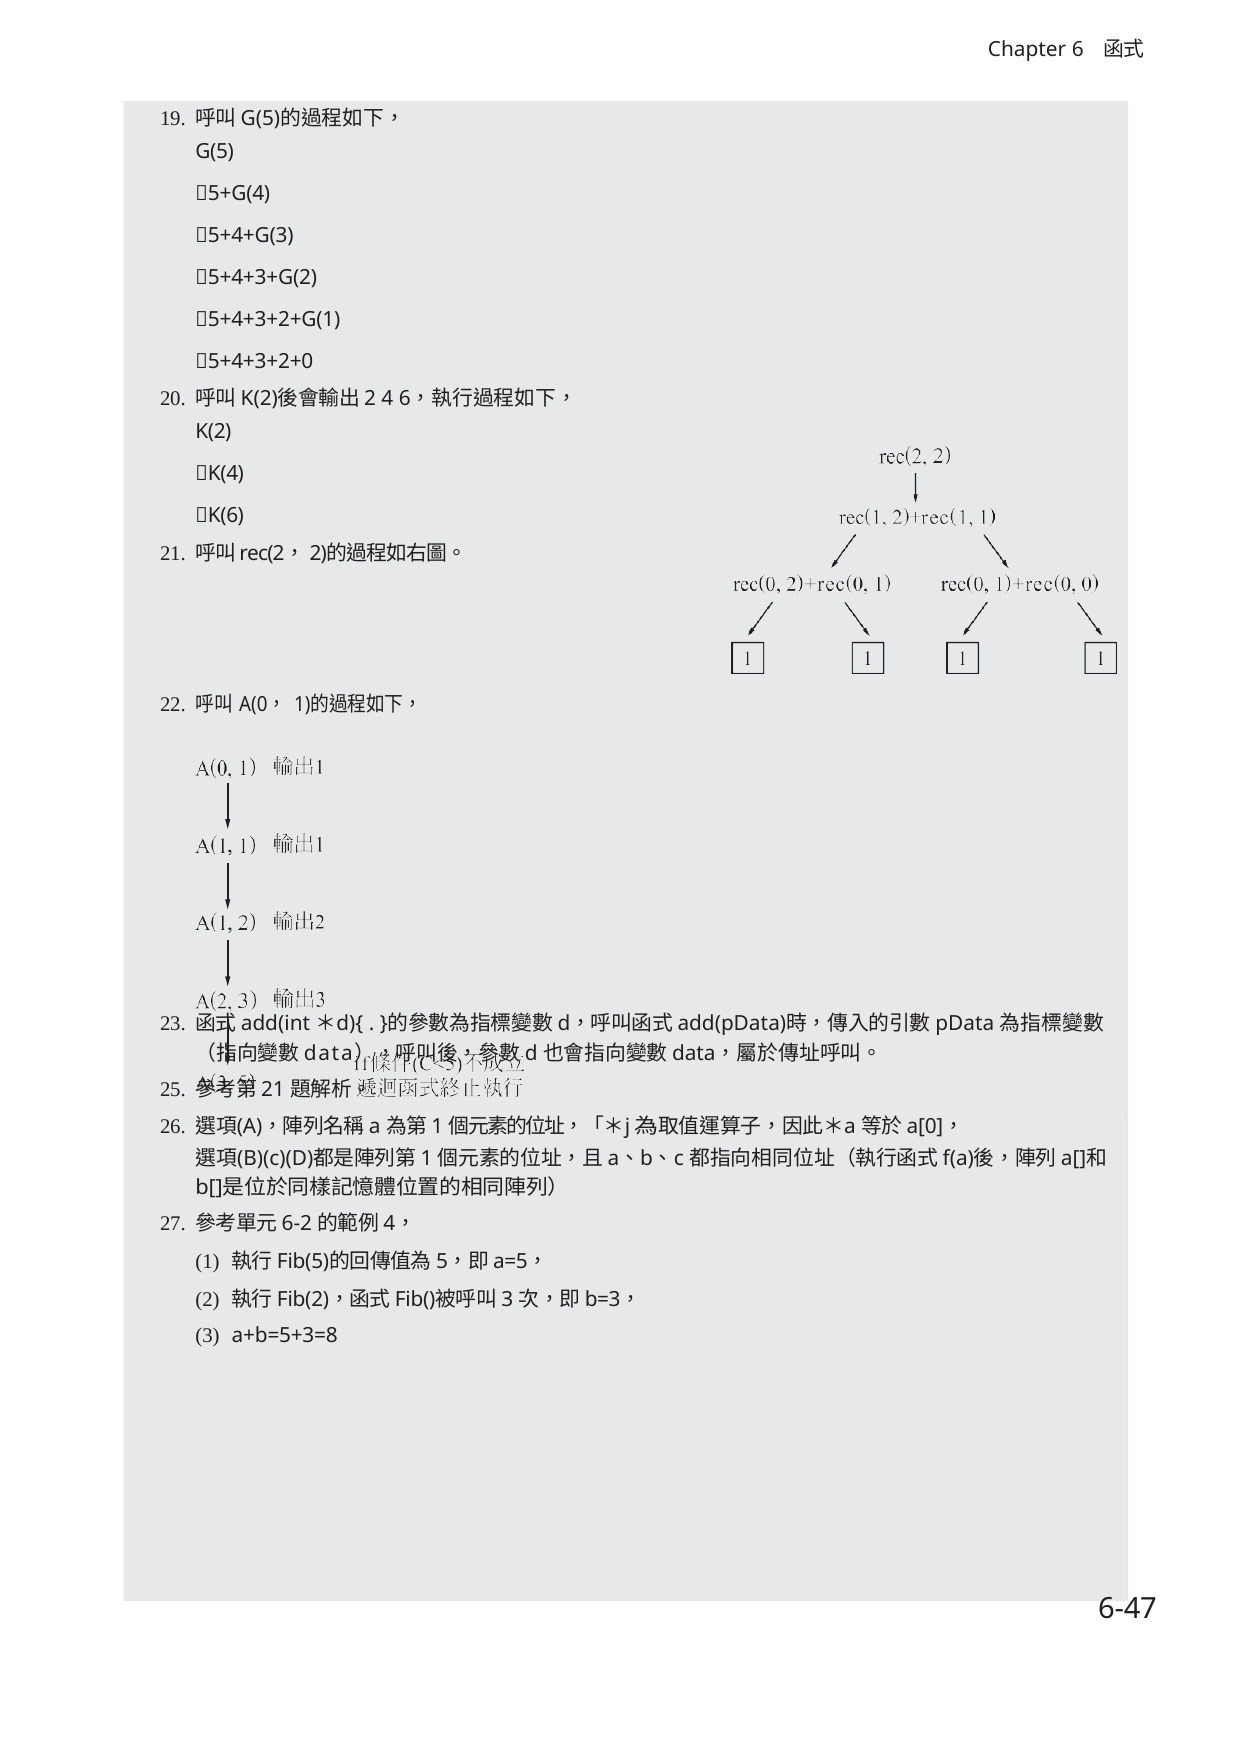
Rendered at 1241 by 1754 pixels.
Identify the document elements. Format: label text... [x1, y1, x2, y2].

text 5+G(4) [195, 178, 1196, 206]
list 呼叫 G(5)的過程如下， G(5) [160, 101, 407, 164]
picture [731, 487, 1117, 500]
text 5+4+3+2+G(1) [195, 304, 1196, 332]
list 執行 Fib(2)，函式 Fib()被呼叫 3 次，即 b=3， [195, 1276, 1196, 1313]
picture [195, 912, 225, 932]
picture [879, 445, 926, 458]
picture [273, 988, 324, 1007]
text Chapter 6 函式 [0, 32, 1145, 63]
list 選項(A)，陣列名稱 a 為第 1 個元素的位址，「＊j為取值運算子，因此＊a 等於 a[0]， [160, 1104, 1196, 1141]
list 執行 Fib(5)的回傳值為 5，即 a=5， [195, 1238, 1196, 1276]
text K(4) [195, 458, 1196, 487]
picture [731, 566, 1117, 674]
picture [238, 912, 255, 932]
text 5+4+3+2+0 [195, 346, 1196, 374]
picture [240, 835, 255, 855]
picture [273, 911, 324, 930]
list 參考單元 6-2 的範例 4， [160, 1201, 1196, 1238]
picture [195, 757, 231, 779]
list 呼叫 A(0， 1)的過程如下， [160, 687, 1196, 717]
list 函式 add(int ＊d){ . }的參數為指標變數 d，呼叫函式 add(pData)時，傳入的引數 pData 為指標變數（指向變數 data），呼叫後，參數 d 也會指向變數 data，屬於傳址呼叫。 [160, 1007, 1123, 1067]
text 選項(B)(c)(D)都是陣列第 1 個元素的位址，且 a、b、c 都指向相同位址（執行函式 f(a)後，陣列 a[]和 b[]是位於同樣記憶體位置的相同陣列） [195, 1141, 1112, 1201]
picture [195, 990, 231, 1007]
picture [933, 445, 950, 458]
text 5+4+3+G(2) [195, 262, 1196, 290]
text 5+4+G(3) [195, 220, 1196, 248]
list 呼叫 rec(2， 2)的過程如右圖。 [160, 536, 1196, 566]
picture [238, 990, 256, 1007]
picture [240, 757, 255, 777]
list a+b=5+3=8 [195, 1320, 1196, 1348]
picture [273, 833, 322, 853]
subtitle 6-47 [0, 1587, 1157, 1627]
text K(6) [195, 500, 1196, 529]
list 參考第 21 題解析。 [160, 1067, 1196, 1104]
picture [195, 835, 225, 855]
list 呼叫 K(2)後會輸出 2 4 6，執行過程如下， K(2) [160, 381, 579, 444]
picture [731, 529, 1117, 536]
picture [273, 756, 322, 775]
